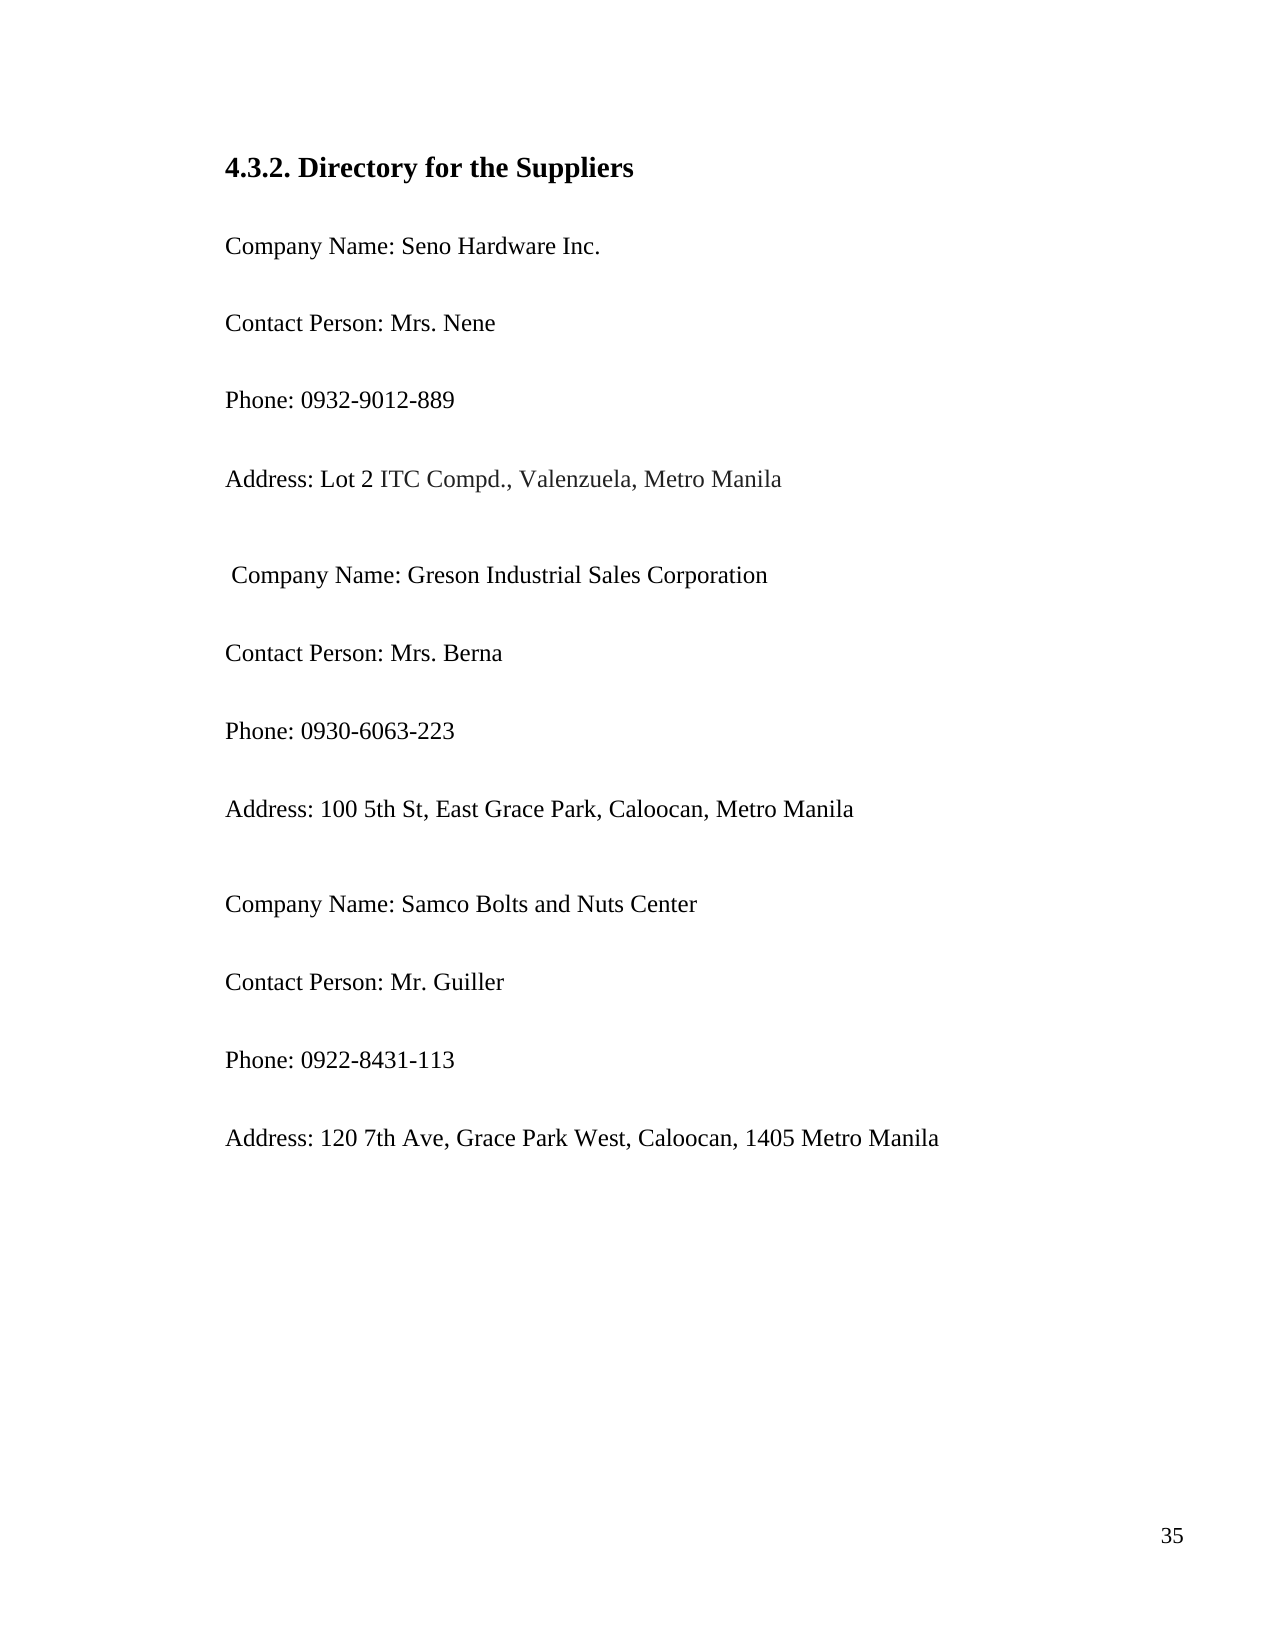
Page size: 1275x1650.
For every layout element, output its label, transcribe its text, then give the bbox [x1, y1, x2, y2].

text Address: Lot 2 ITC Compd., Valenzuela, Metro Manila [225, 464, 837, 493]
text Address: 100 5th St, East Grace Park, Caloocan, Metro Manila [225, 794, 1183, 823]
text Phone: 0930-6063-223 [225, 716, 1183, 745]
text Company Name: Samco Bolts and Nuts Center Contact Person: Mr. Guiller [225, 889, 699, 996]
text Phone: 0932-9012-889 [225, 386, 1183, 414]
text Address: 120 7th Ave, Grace Park West, Caloocan, 1405 Metro Manila [225, 1123, 1183, 1152]
text Phone: 0922-8431-113 [225, 1045, 1183, 1074]
text Company Name: Greson Industrial Sales Corporation Contact Person: Mrs. Berna [225, 560, 837, 667]
text 4.3.2. Directory for the Suppliers Company Name: Seno Hardware Inc. Contact Person: Mrs. Nene [225, 150, 676, 336]
